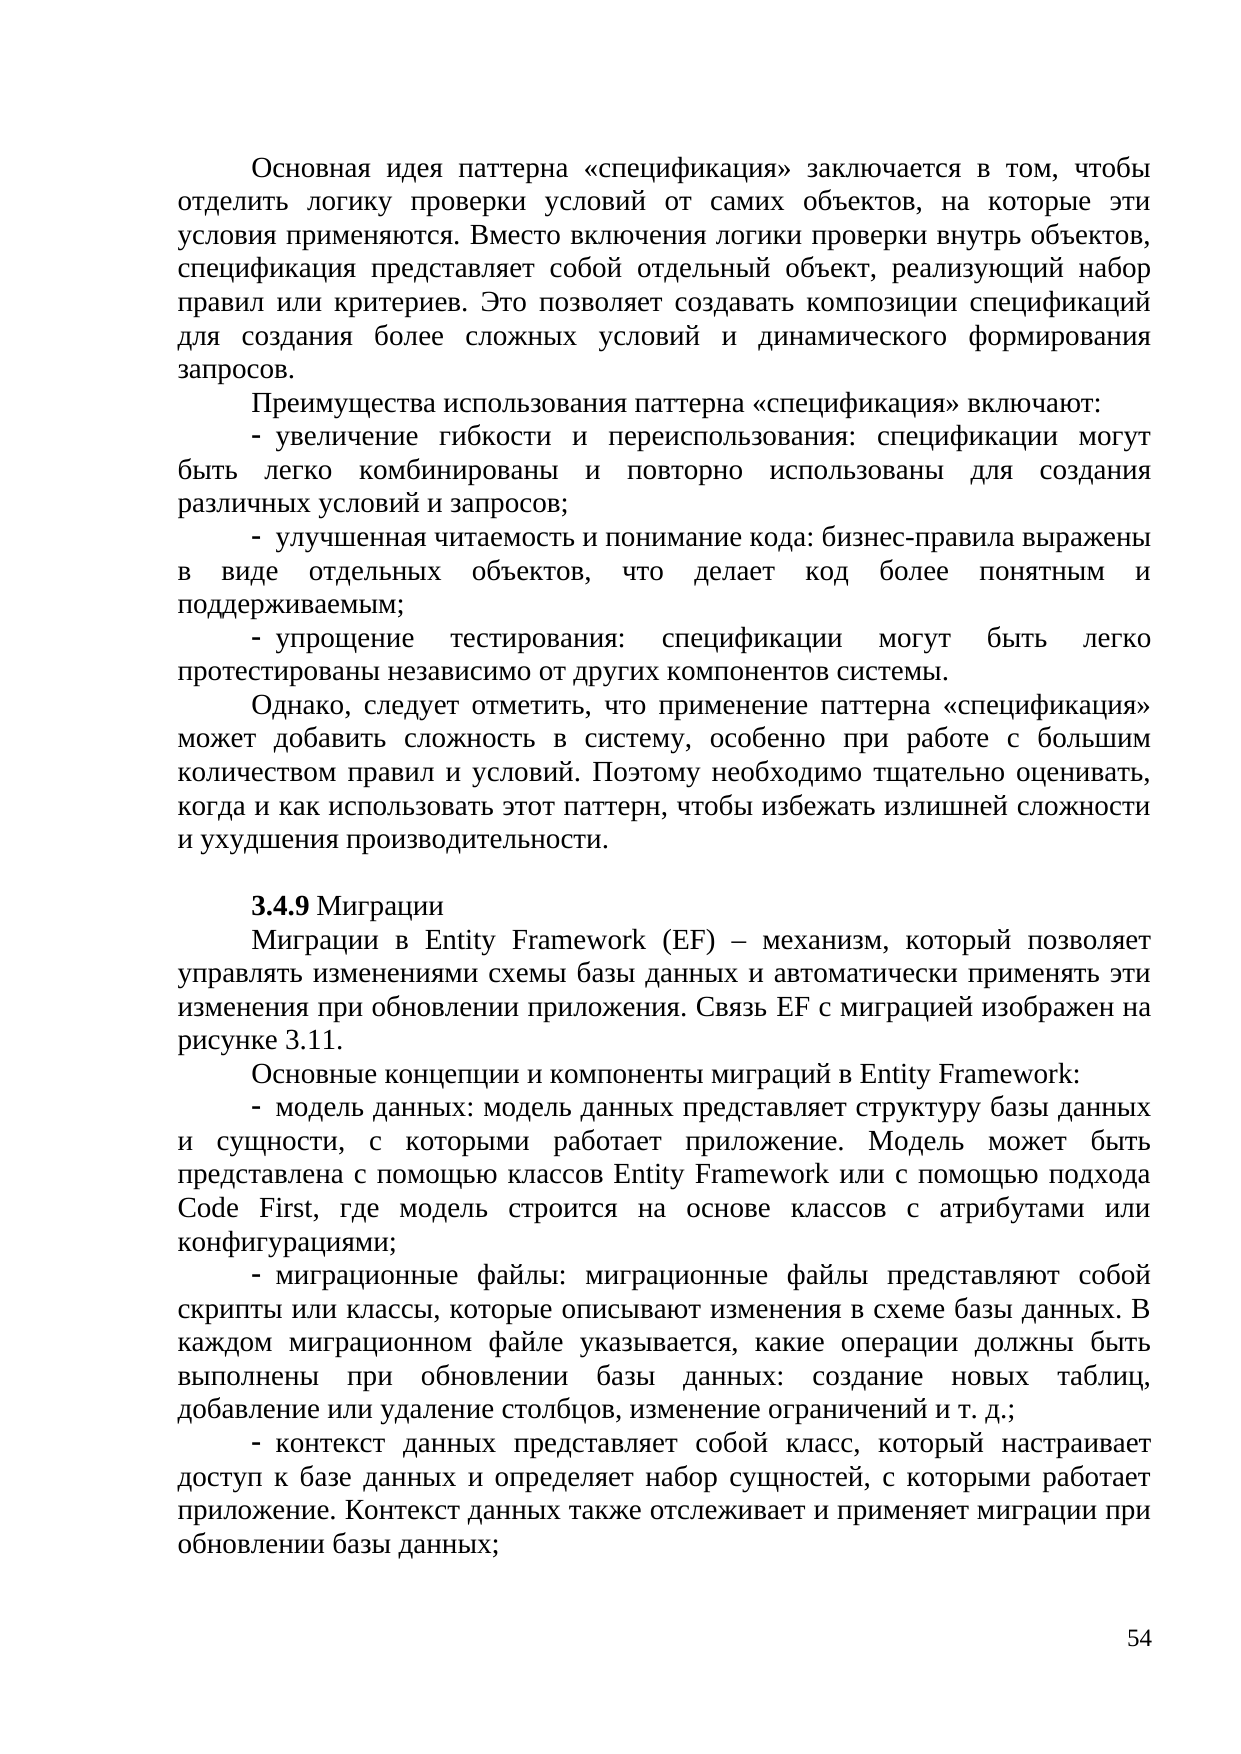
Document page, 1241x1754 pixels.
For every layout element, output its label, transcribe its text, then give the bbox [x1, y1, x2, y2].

text Миграции в Entity Framework (EF) – механизм, который позволяет управлять изменениями схемы базы данных и автоматически применять эти изменения при обновлении приложения. Связь EF с миграцией изображен на рисунке 3.11. [177, 922, 1152, 1056]
text улучшенная читаемость и понимание кода: бизнес-правила выражены в виде отдельных объектов, что делает код более понятным и поддерживаемым; [177, 519, 1152, 620]
text Основные концепции и компоненты миграций в Entity Framework: [177, 1056, 1152, 1089]
text Основная идея паттерна «спецификация» заключается в том, чтобы отделить логику проверки условий от самих объектов, на которые эти условия применяются. Вместо включения логики проверки внутрь объектов, спецификация представляет собой отдельный объект, реализующий набор правил или критериев. Это позволяет создавать композиции спецификаций для создания более сложных условий и динамического формирования запросов. [177, 150, 1152, 385]
text Преимущества использования паттерна «спецификация» включают: [177, 385, 1152, 418]
text контекст данных представляет собой класс, который настраивает доступ к базе данных и определяет набор сущностей, с которыми работает приложение. Контекст данных также отслеживает и применяет миграции при обновлении базы данных; [177, 1425, 1152, 1559]
title Миграции [251, 888, 1152, 922]
text миграционные файлы: миграционные файлы представляют собой скрипты или классы, которые описывают изменения в схеме базы данных. В каждом миграционном файле указывается, какие операции должны быть выполнены при обновлении базы данных: создание новых таблиц, добавление или удаление столбцов, изменение ограничений и т. д.; [177, 1257, 1152, 1425]
text увеличение гибкости и переиспользования: спецификации могут быть легко комбинированы и повторно использованы для создания различных условий и запросов; [177, 418, 1152, 519]
text модель данных: модель данных представляет структуру базы данных и сущности, с которыми работает приложение. Модель может быть представлена с помощью классов Entity Framework или с помощью подхода Code First, где модель строится на основе классов с атрибутами или конфигурациями; [177, 1089, 1152, 1257]
text упрощение тестирования: спецификации могут быть легко протестированы независимо от других компонентов системы. [177, 620, 1152, 687]
text Однако, следует отметить, что применение паттерна «спецификация» может добавить сложность в систему, особенно при работе с большим количеством правил и условий. Поэтому необходимо тщательно оценивать, когда и как использовать этот паттерн, чтобы избежать излишней сложности и ухудшения производительности. [177, 687, 1152, 855]
